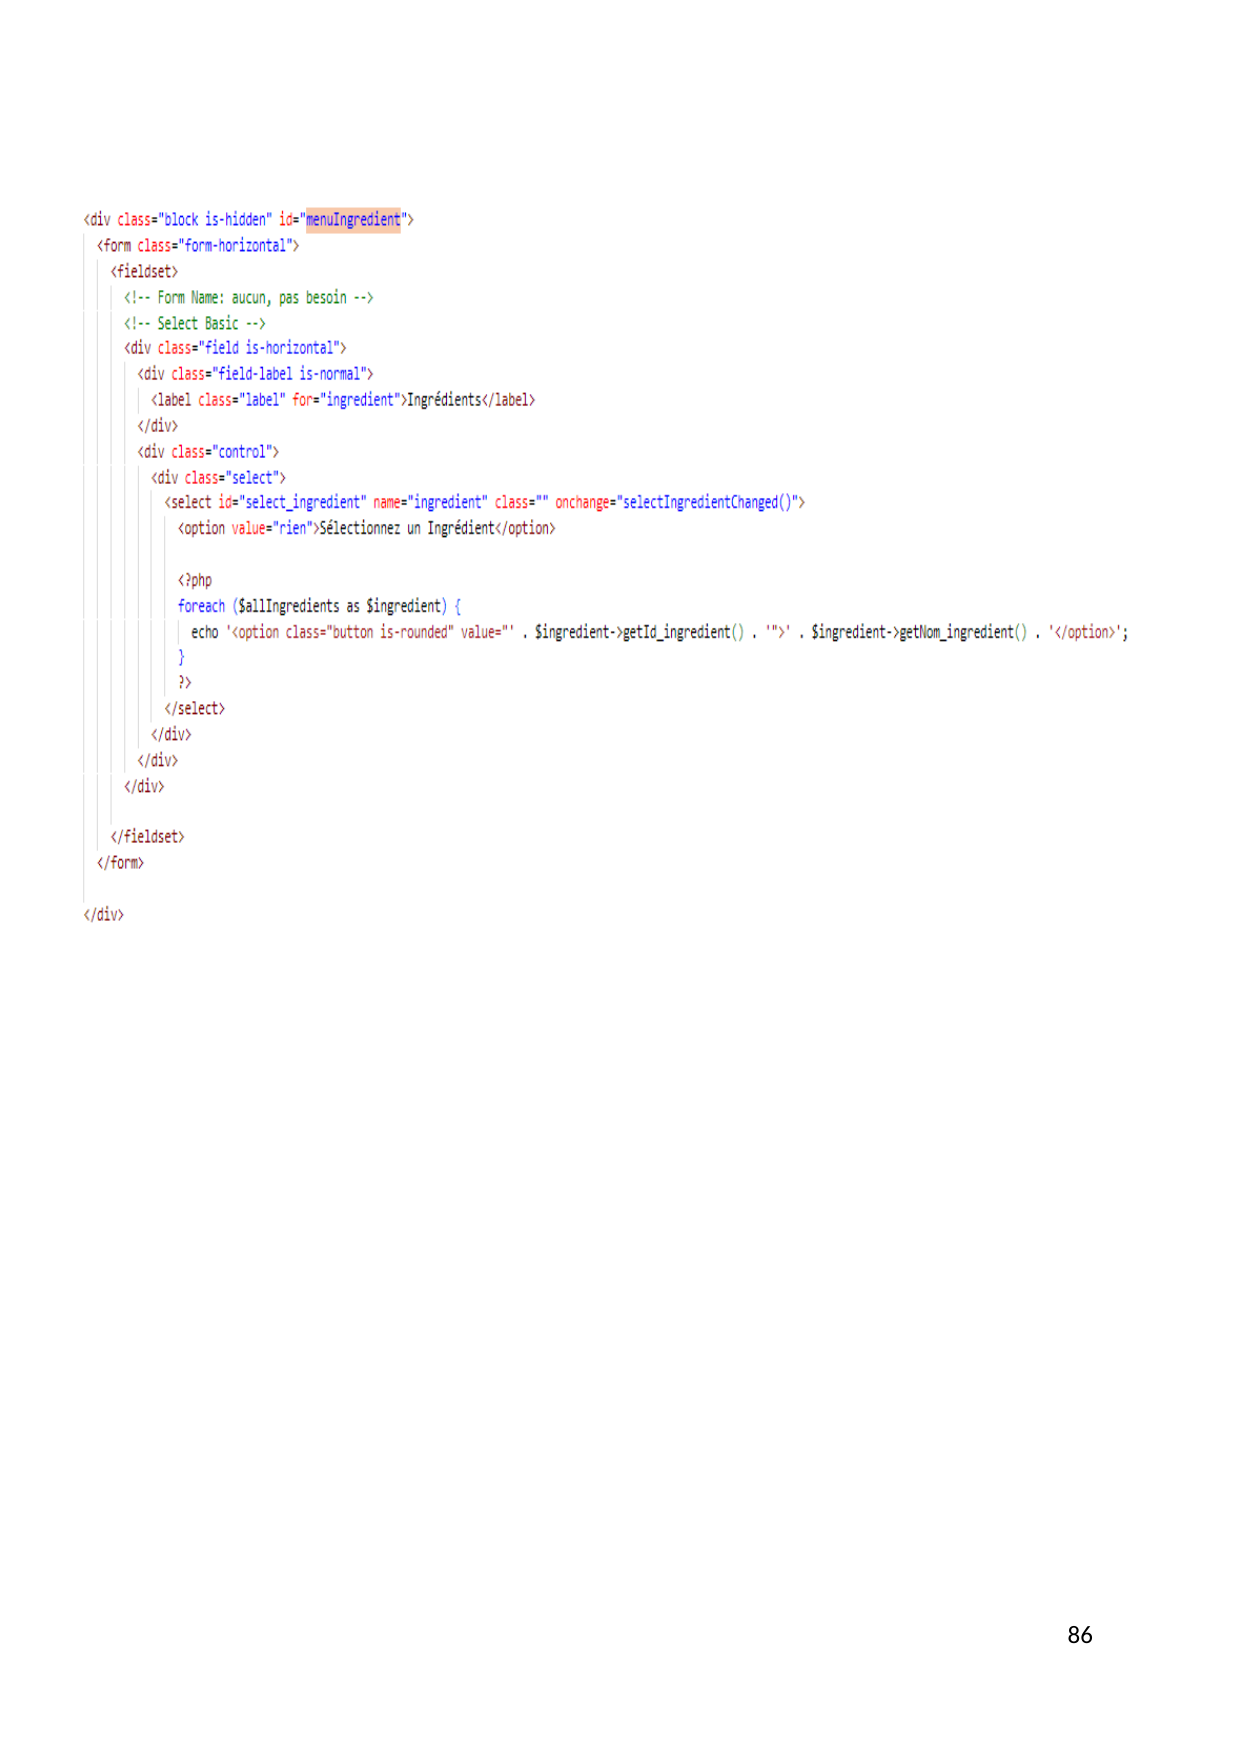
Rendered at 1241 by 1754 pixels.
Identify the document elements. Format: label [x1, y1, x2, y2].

picture [79, 203, 1175, 926]
